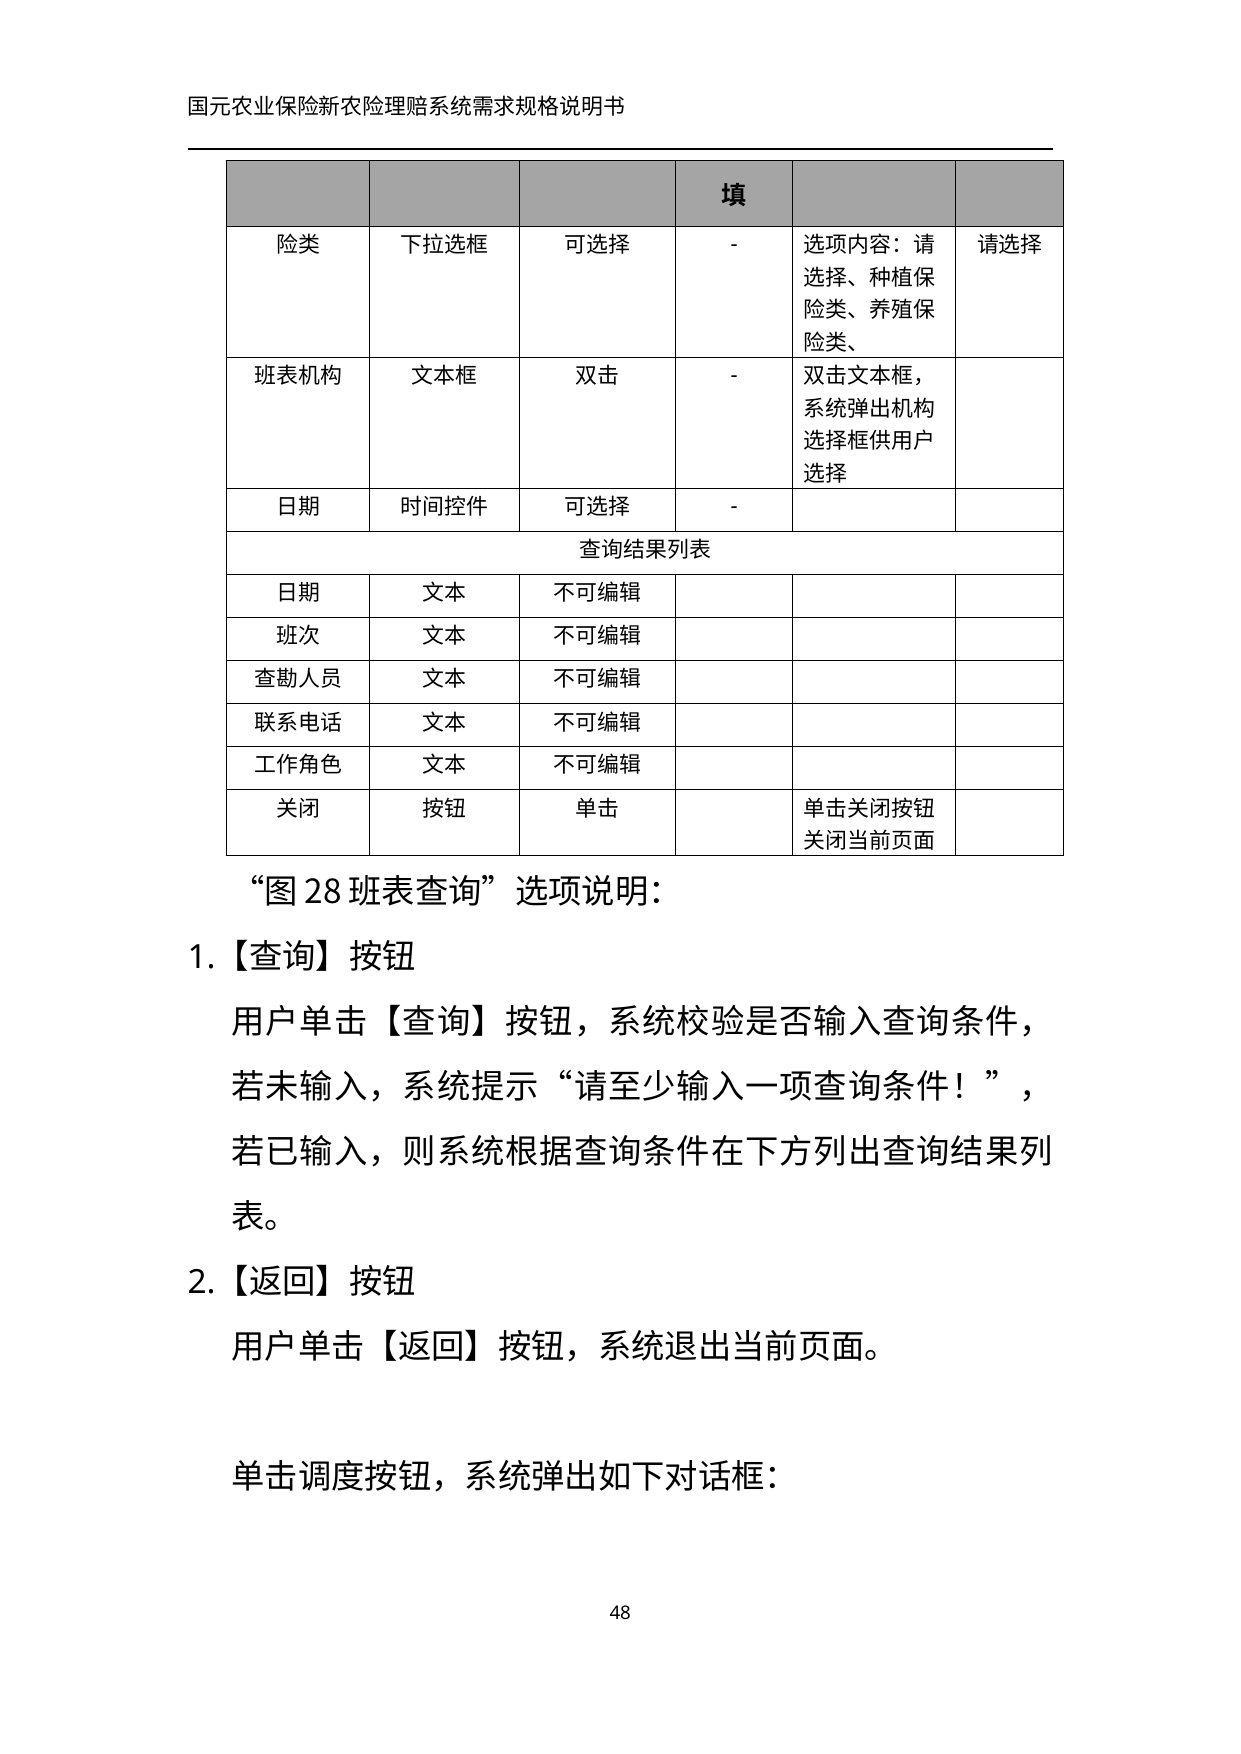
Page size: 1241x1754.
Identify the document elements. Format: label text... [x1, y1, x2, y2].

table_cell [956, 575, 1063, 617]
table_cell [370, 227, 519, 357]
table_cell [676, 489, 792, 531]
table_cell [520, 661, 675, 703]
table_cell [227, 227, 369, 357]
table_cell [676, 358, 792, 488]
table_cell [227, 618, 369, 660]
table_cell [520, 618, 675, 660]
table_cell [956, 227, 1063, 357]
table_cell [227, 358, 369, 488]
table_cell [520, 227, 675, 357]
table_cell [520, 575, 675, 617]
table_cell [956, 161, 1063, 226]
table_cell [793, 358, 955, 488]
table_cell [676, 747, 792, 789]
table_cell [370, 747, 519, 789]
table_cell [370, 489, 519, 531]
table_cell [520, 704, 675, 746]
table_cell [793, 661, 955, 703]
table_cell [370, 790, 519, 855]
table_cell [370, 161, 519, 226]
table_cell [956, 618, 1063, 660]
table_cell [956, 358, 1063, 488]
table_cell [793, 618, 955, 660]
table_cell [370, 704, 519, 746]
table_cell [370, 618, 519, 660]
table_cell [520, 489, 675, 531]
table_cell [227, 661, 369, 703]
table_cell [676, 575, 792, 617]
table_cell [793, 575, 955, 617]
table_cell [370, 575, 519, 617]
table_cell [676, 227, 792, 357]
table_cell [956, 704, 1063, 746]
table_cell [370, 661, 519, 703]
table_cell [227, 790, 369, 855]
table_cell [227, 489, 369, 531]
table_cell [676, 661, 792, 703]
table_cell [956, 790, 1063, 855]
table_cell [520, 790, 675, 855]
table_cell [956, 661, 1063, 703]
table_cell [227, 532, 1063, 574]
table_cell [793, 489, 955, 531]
text 用户单击【返回】按钮，系统退出当前页面。 [231, 1311, 1053, 1376]
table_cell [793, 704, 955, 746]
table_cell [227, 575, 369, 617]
text “图28班表查询”选项说明： [231, 856, 1053, 921]
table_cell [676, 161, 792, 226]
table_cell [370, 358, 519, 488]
text 用户单击【查询】按钮，系统校验是否输入查询条件，若未输入，系统提示“请至少输入一项查询条件！”，若已输入，则系统根据查询条件在下方列出查询结果列表。 [231, 986, 1053, 1246]
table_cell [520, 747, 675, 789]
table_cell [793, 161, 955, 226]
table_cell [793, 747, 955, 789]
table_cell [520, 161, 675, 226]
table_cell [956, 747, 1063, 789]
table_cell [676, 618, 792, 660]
text 单击调度按钮，系统弹出如下对话框： [231, 1441, 1053, 1506]
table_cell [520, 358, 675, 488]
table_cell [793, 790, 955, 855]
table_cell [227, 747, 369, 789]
text 2.【返回】按钮 [187, 1246, 1053, 1311]
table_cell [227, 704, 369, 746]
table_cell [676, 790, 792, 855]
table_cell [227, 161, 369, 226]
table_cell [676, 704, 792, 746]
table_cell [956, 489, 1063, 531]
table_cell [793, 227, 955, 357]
text 1.【查询】按钮 [187, 921, 1053, 986]
